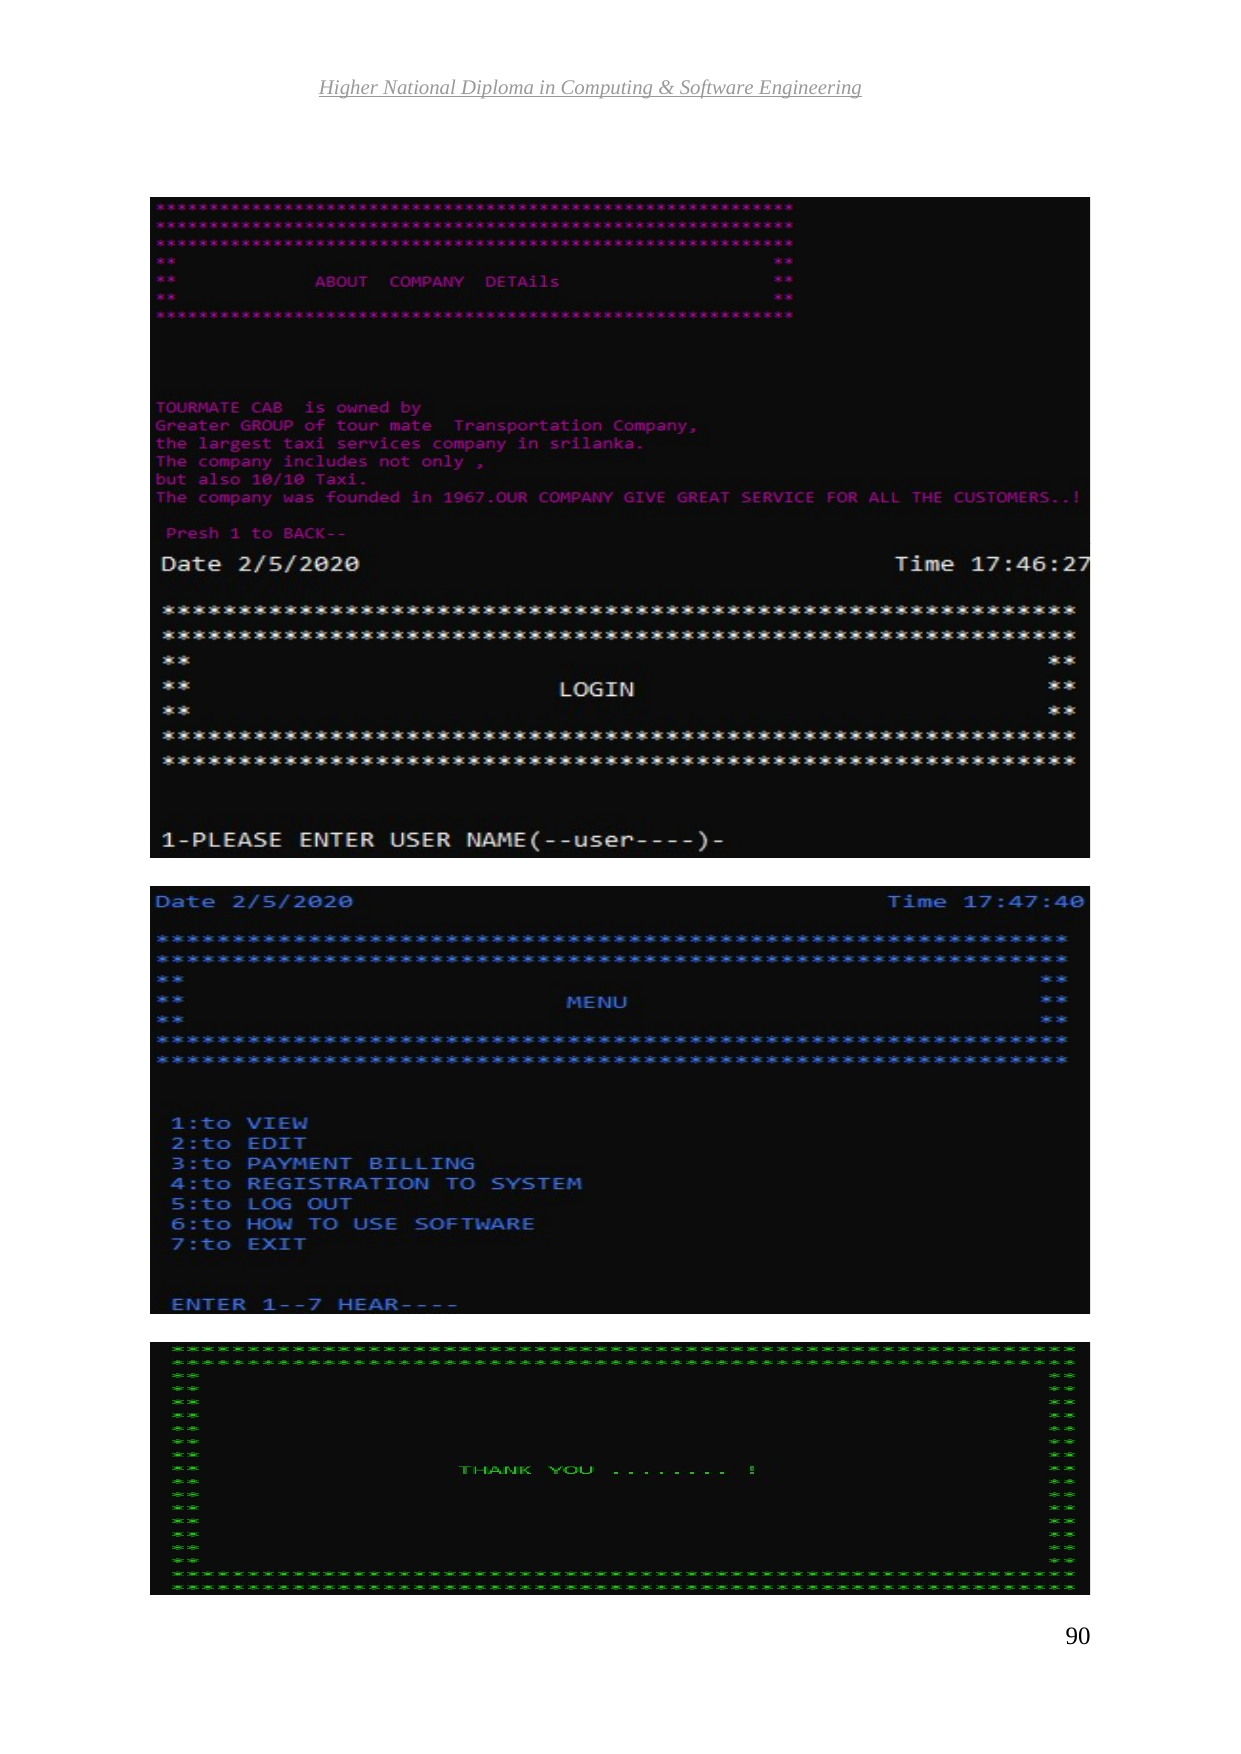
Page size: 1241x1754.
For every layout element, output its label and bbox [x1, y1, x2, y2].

picture [150, 197, 1091, 858]
picture [150, 886, 1091, 1314]
picture [150, 1342, 1091, 1595]
